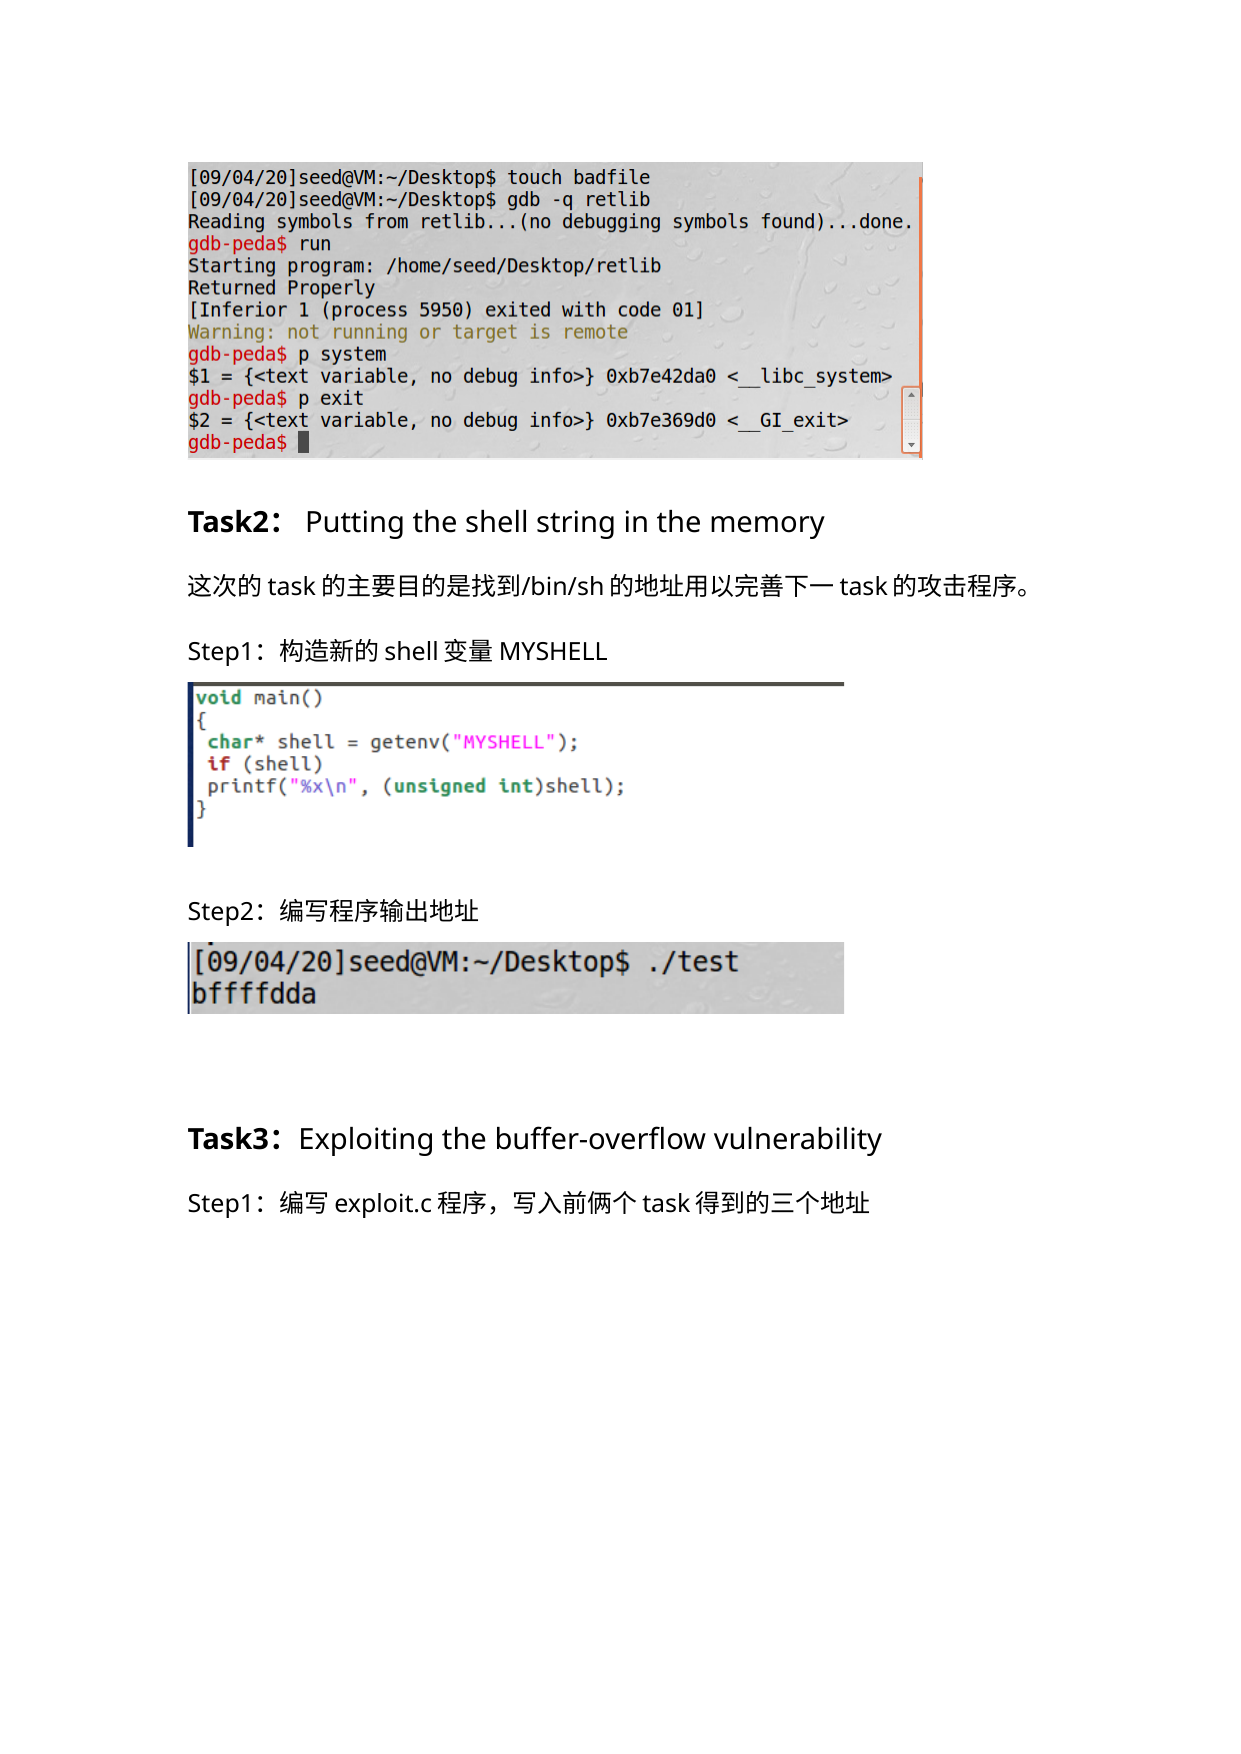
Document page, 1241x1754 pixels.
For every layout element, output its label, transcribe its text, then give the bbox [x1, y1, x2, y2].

picture [187, 682, 845, 847]
text Task3：Exploiting the buffer-overflow vulnerability [187, 1104, 1053, 1169]
text Step1：构造新的shell变量MYSHELL [187, 617, 1053, 682]
picture [187, 162, 923, 460]
picture [187, 942, 845, 1014]
text Step1：编写exploit.c程序，写入前俩个task得到的三个地址 [187, 1169, 1053, 1234]
text Task2： Putting the shell string in the memory [187, 487, 1053, 552]
text Step2：编写程序输出地址 [187, 877, 1053, 942]
text 这次的task的主要目的是找到/bin/sh的地址用以完善下一task的攻击程序。 [187, 552, 1053, 617]
